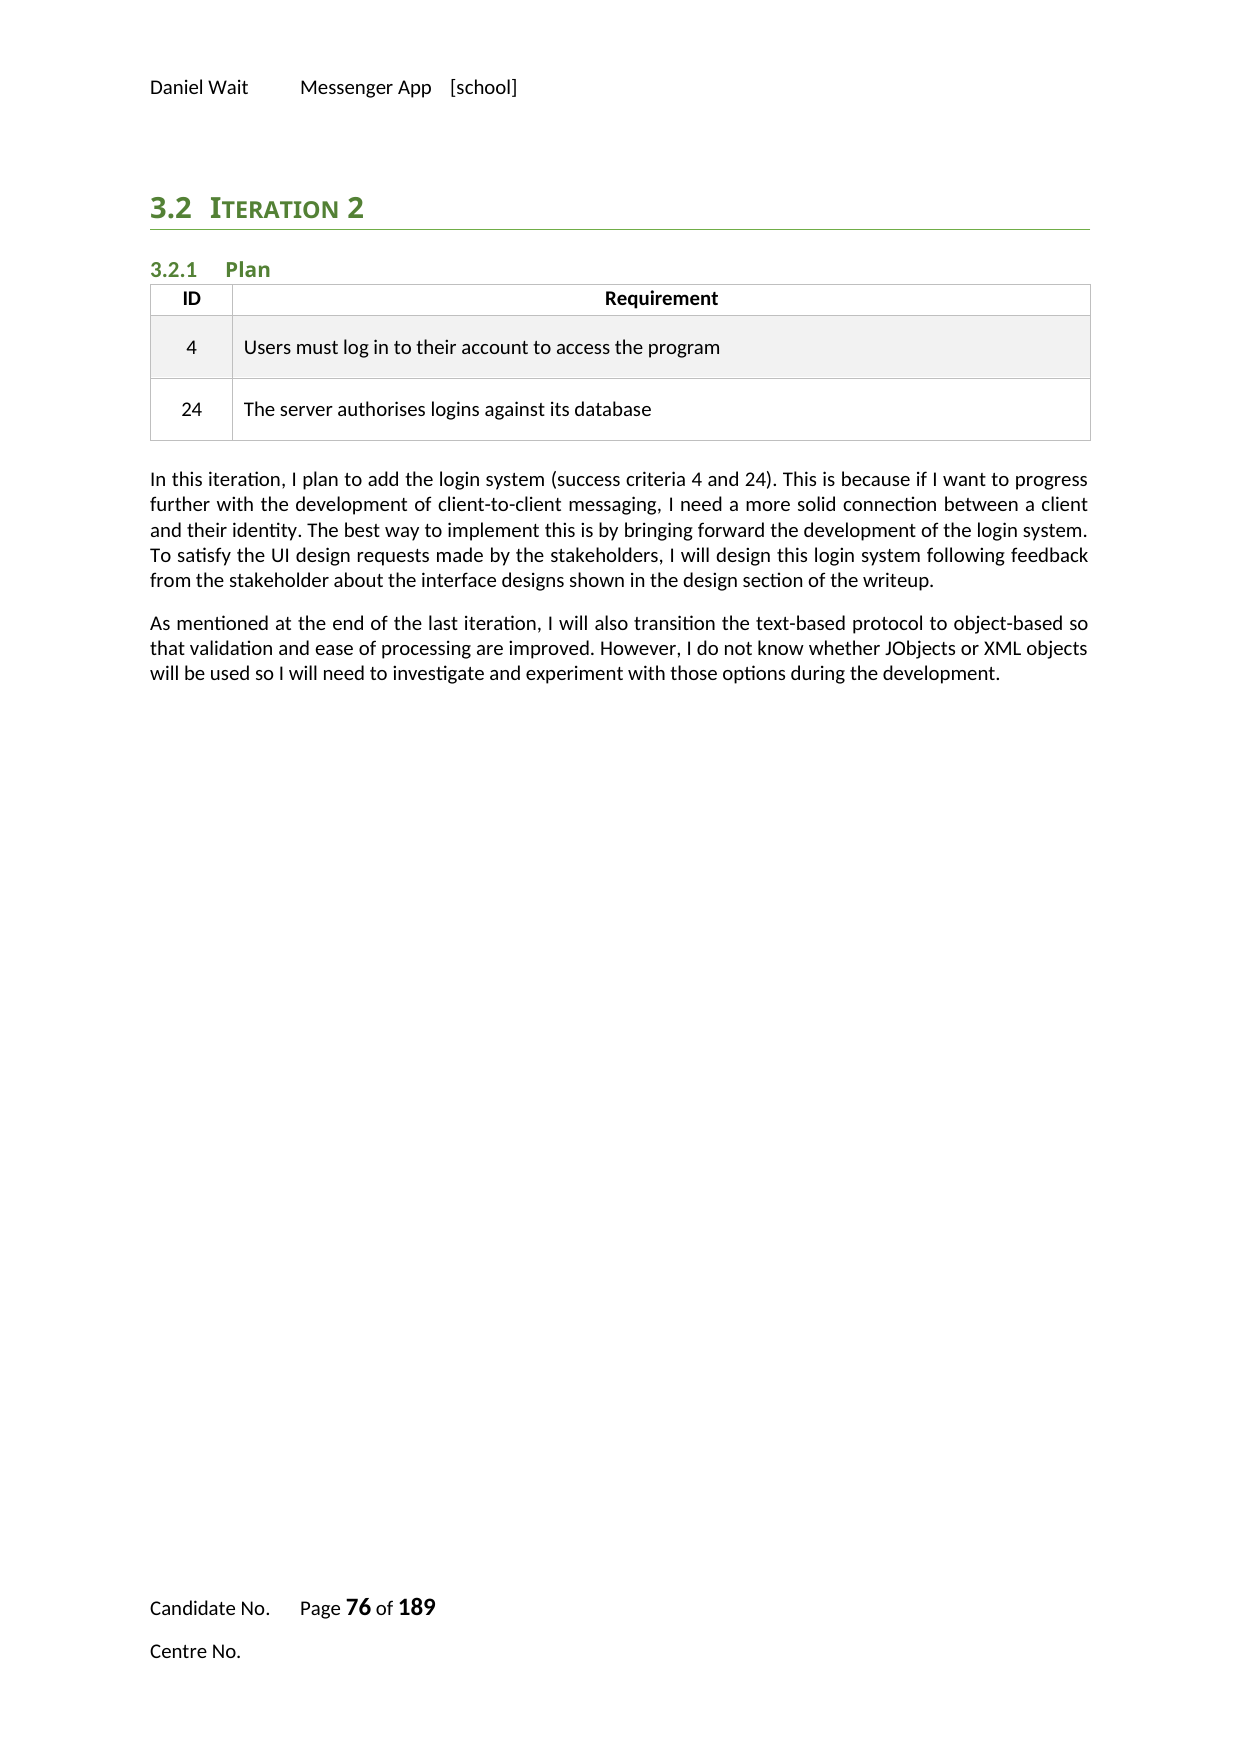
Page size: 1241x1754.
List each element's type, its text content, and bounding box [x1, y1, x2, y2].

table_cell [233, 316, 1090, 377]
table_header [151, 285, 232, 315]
text In this iteration, I plan to add the login system (success criteria 4 and 24). This is because if I want to progress further with the development of client-to-client messaging, I need a more solid connection between a client and their identity. The best way to implement this is by bringing forward the development of the login system. To satisfy the UI design requests made by the stakeholders, I will design this login system following feedback from the stakeholder about the interface designs shown in the design section of the writeup. [150, 466, 1090, 593]
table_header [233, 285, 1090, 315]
text As mentioned at the end of the last iteration, I will also transition the text-based protocol to object-based so that validation and ease of processing are improved. However, I do not know whether JObjects or XML objects will be used so I will need to investigate and experiment with those options during the development. [150, 610, 1090, 686]
subtitle Iteration 2 [150, 187, 1090, 229]
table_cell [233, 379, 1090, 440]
subtitle Plan [150, 255, 1090, 284]
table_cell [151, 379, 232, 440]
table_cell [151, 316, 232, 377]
